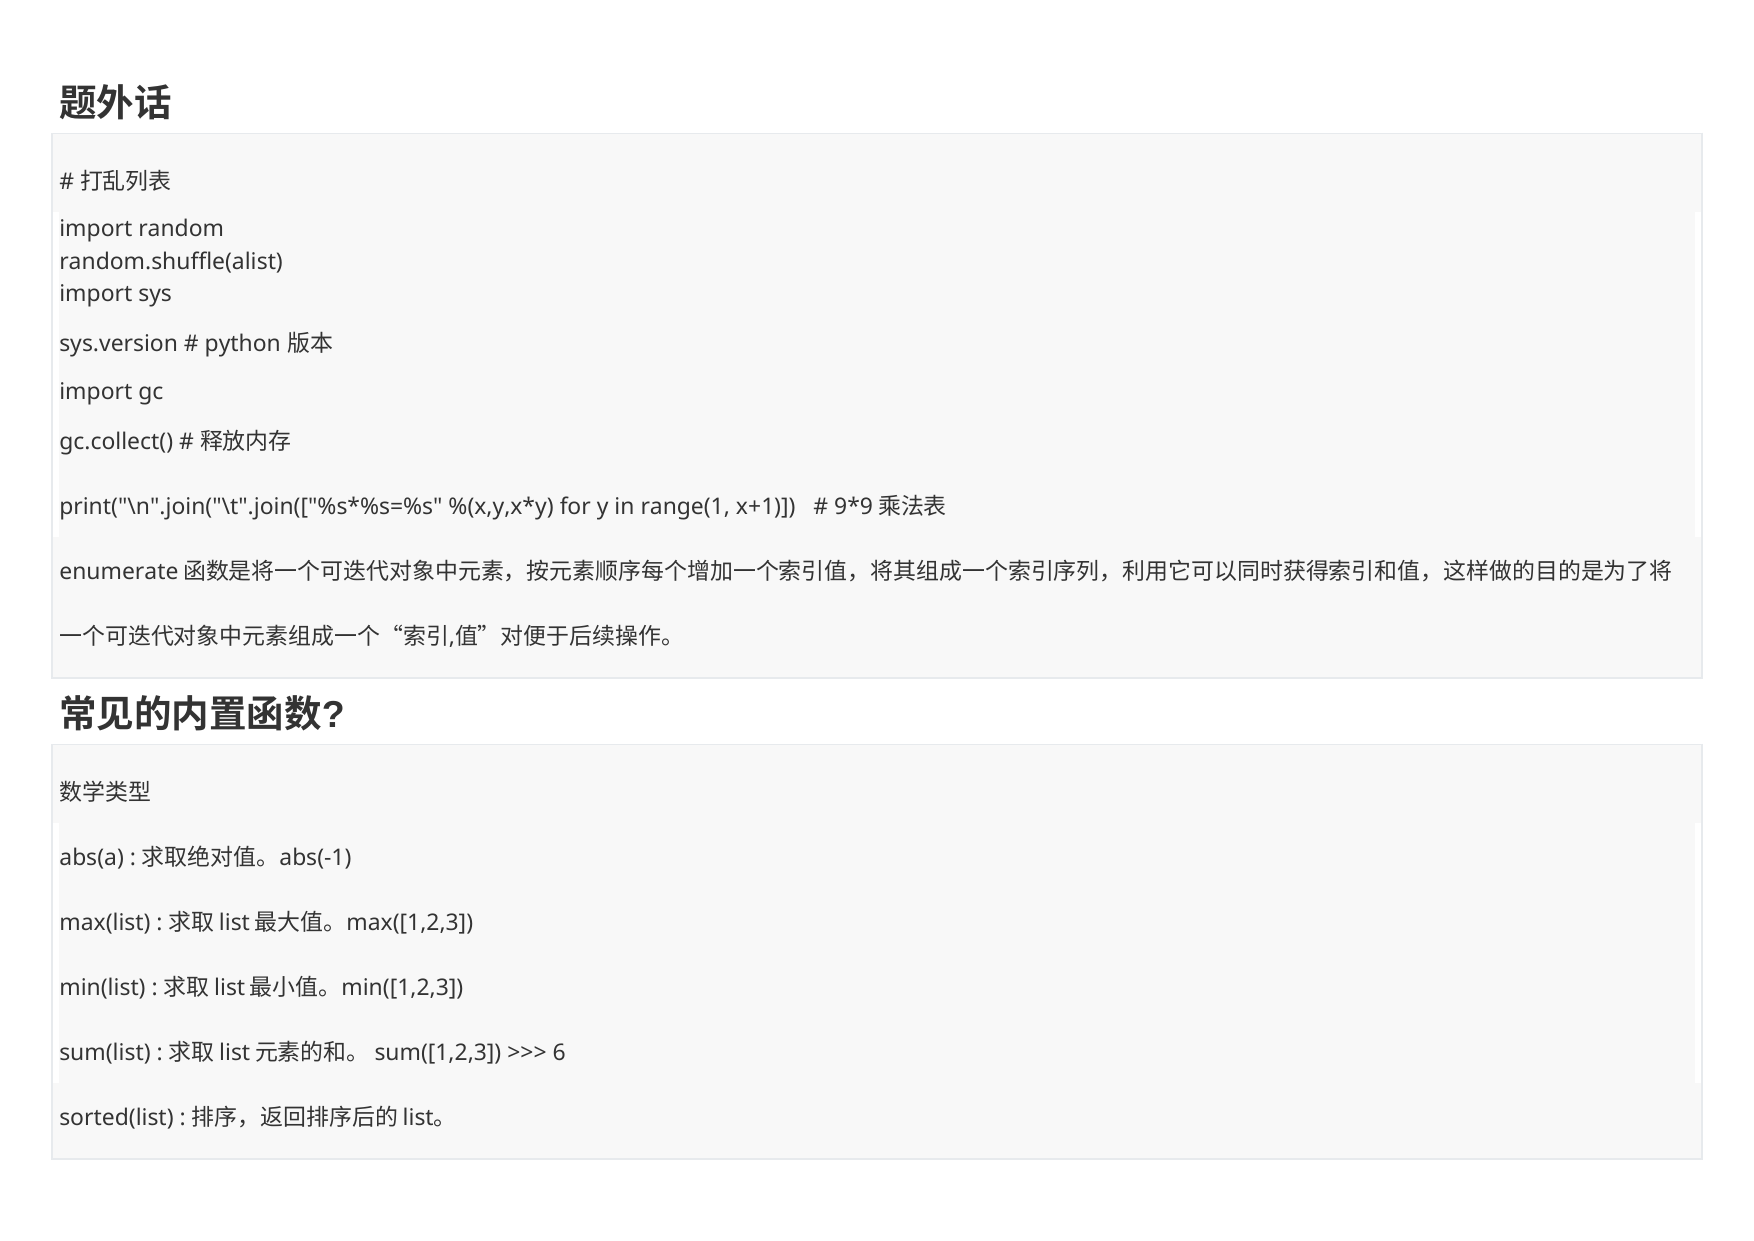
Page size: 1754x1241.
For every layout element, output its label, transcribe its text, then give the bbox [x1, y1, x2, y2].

text 题外话 [59, 68, 1695, 133]
text sum(list) : 求取list元素的和。 sum([1,2,3]) >>> 6 [59, 1018, 1695, 1069]
text import random [59, 212, 1695, 244]
text import gc [59, 374, 1695, 407]
text abs(a) : 求取绝对值。abs(-1) [59, 823, 1695, 888]
text 常见的内置函数? [59, 679, 1695, 744]
text import sys [59, 277, 1695, 309]
text 数学类型 [53, 745, 1701, 823]
text random.shuffle(alist) [59, 244, 1695, 277]
text sys.version # python 版本 [59, 309, 1695, 374]
text enumerate函数是将一个可迭代对象中元素，按元素顺序每个增加一个索引值，将其组成一个索引序列，利用它可以同时获得索引和值，这样做的目的是为了将一个可迭代对象中元素组成一个“索引,值”对便于后续操作。 [53, 523, 1701, 677]
text print("\n".join("\t".join(["%s*%s=%s" %(x,y,x*y) for y in range(1, x+1)]) # 9*9乘法表 [59, 472, 1695, 523]
text # 打乱列表 [53, 134, 1701, 212]
text sorted(list) : 排序，返回排序后的list。 [53, 1069, 1701, 1158]
text min(list) : 求取list最小值。min([1,2,3]) [59, 953, 1695, 1018]
text max(list) : 求取list最大值。max([1,2,3]) [59, 888, 1695, 953]
text gc.collect() # 释放内存 [59, 407, 1695, 472]
